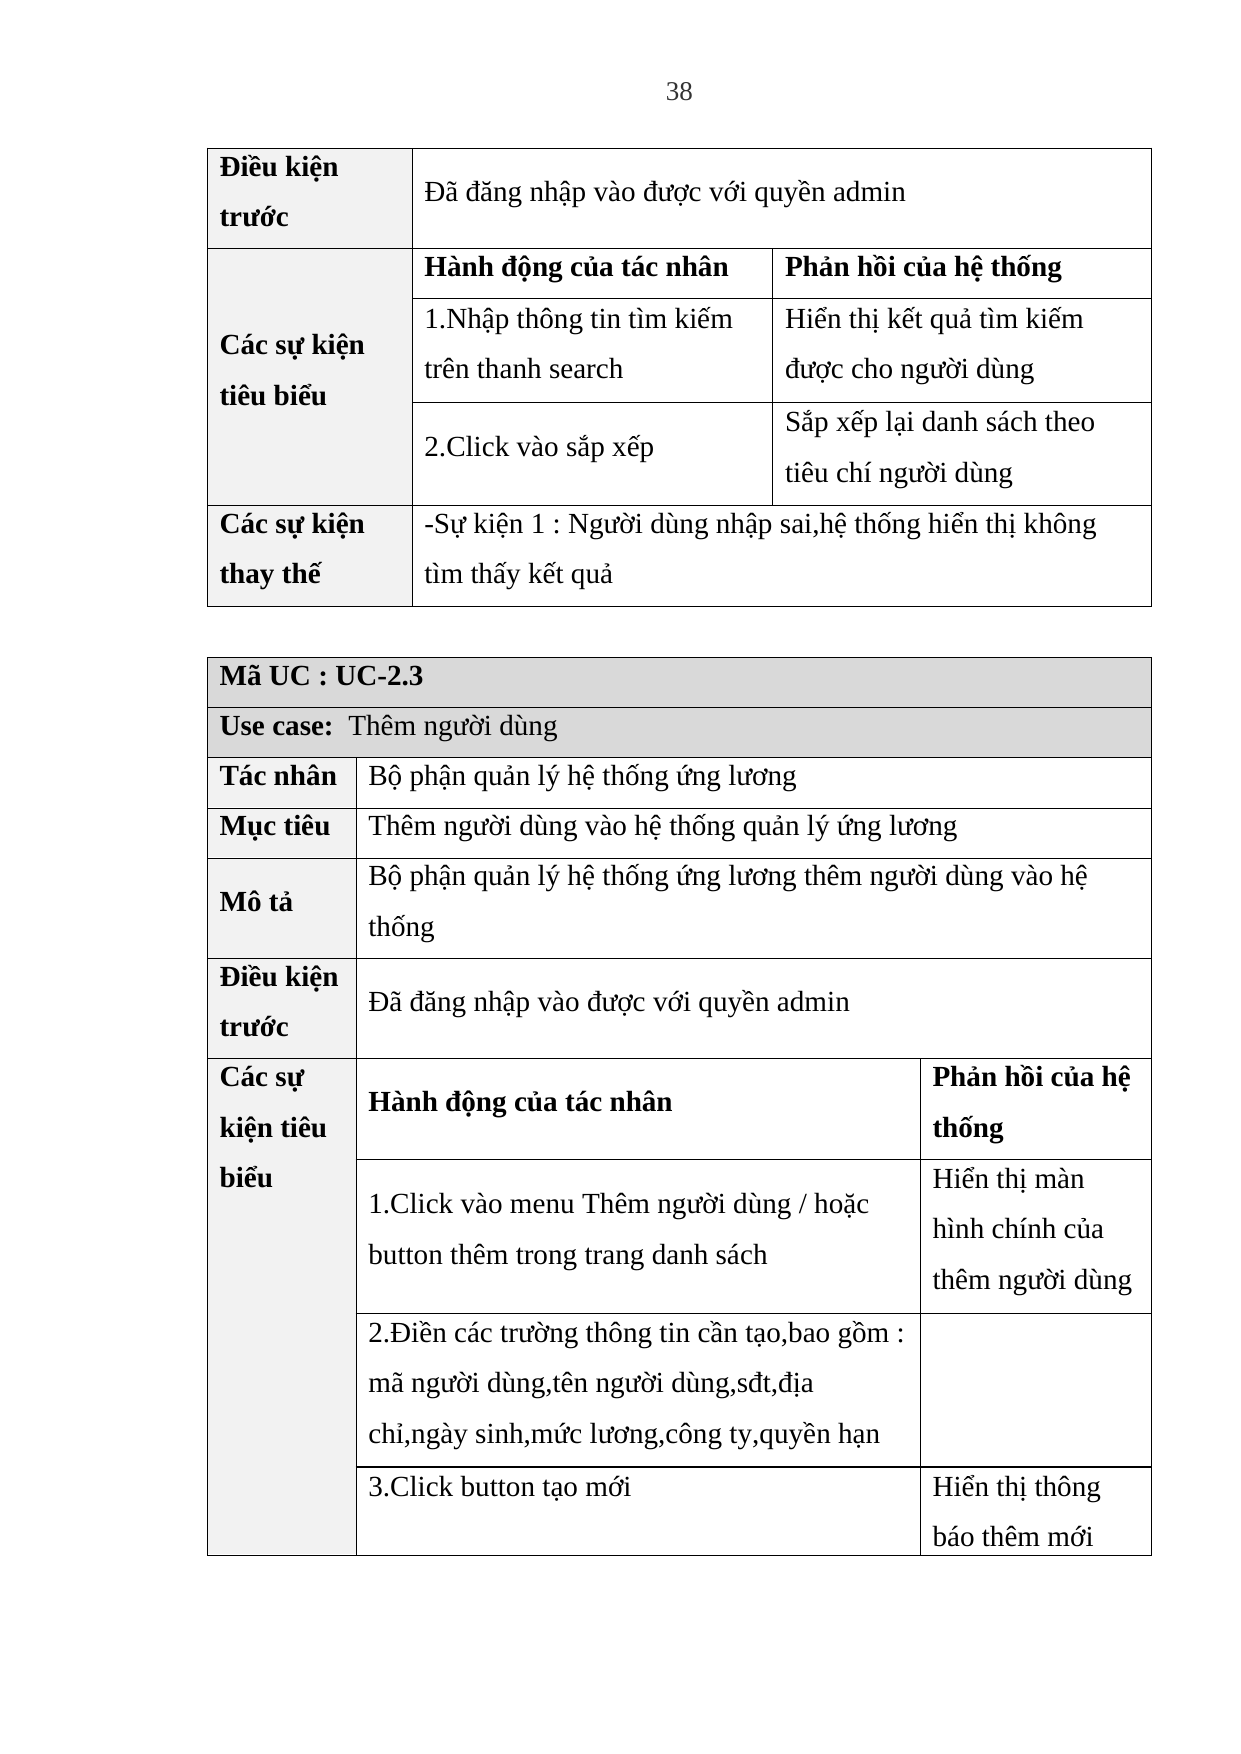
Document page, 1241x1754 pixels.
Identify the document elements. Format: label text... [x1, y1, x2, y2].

table_cell Đã đăng nhập vào được với quyền admin [413, 149, 1151, 248]
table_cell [921, 1468, 1151, 1554]
table_header Mã UC : UC-2.3 [208, 658, 1151, 707]
table_cell -Sự kiện 1 : Người dùng nhập sai,hệ thống hiển thị không tìm thấy kết quả [413, 506, 1151, 606]
table_cell 2.Click vào sắp xếp [413, 403, 772, 505]
table_cell Thêm người dùng vào hệ thống quản lý ứng lương [357, 809, 1151, 857]
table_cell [357, 1468, 920, 1554]
table_cell Hiển thị màn hình chính của thêm người dùng [921, 1160, 1151, 1313]
table_cell 2.Điền các trường thông tin cần tạo,bao gồm : mã người dùng,tên người dùng,sđt,địa chỉ,ngày sinh,mức lương,công ty,quyền hạn [357, 1314, 920, 1466]
table_cell Hành động của tác nhân [413, 249, 772, 298]
table_cell Các sự kiện tiêu biểu [208, 249, 412, 505]
table_cell Use case: Thêm người dùng [208, 708, 1151, 757]
table_cell 1.Nhập thông tin tìm kiếm trên thanh search [413, 299, 772, 402]
table_cell Các sự kiện thay thế [208, 506, 412, 606]
table_cell 1.Click vào menu Thêm người dùng / hoặc button thêm trong trang danh sách [357, 1160, 920, 1313]
table_cell Bộ phận quản lý hệ thống ứng lương thêm người dùng vào hệ thống [357, 859, 1151, 958]
table_cell Sắp xếp lại danh sách theo tiêu chí người dùng [773, 403, 1151, 505]
table_cell Điều kiện trước [208, 959, 356, 1058]
table_cell Bộ phận quản lý hệ thống ứng lương [357, 758, 1151, 807]
table_cell Mục tiêu [208, 809, 356, 857]
table_cell Tác nhân [208, 758, 356, 807]
table_cell Hiển thị kết quả tìm kiếm được cho người dùng [773, 299, 1151, 402]
table_cell Phản hồi của hệ thống [773, 249, 1151, 298]
table_cell Mô tả [208, 859, 356, 958]
table_cell Điều kiện trước [208, 149, 412, 248]
table_cell [921, 1314, 1151, 1466]
table_cell Hành động của tác nhân [357, 1059, 920, 1159]
table_cell Các sự kiện tiêu biểu [208, 1059, 356, 1554]
table_cell Phản hồi của hệ thống [921, 1059, 1151, 1159]
table_cell Đã đăng nhập vào được với quyền admin [357, 959, 1151, 1058]
